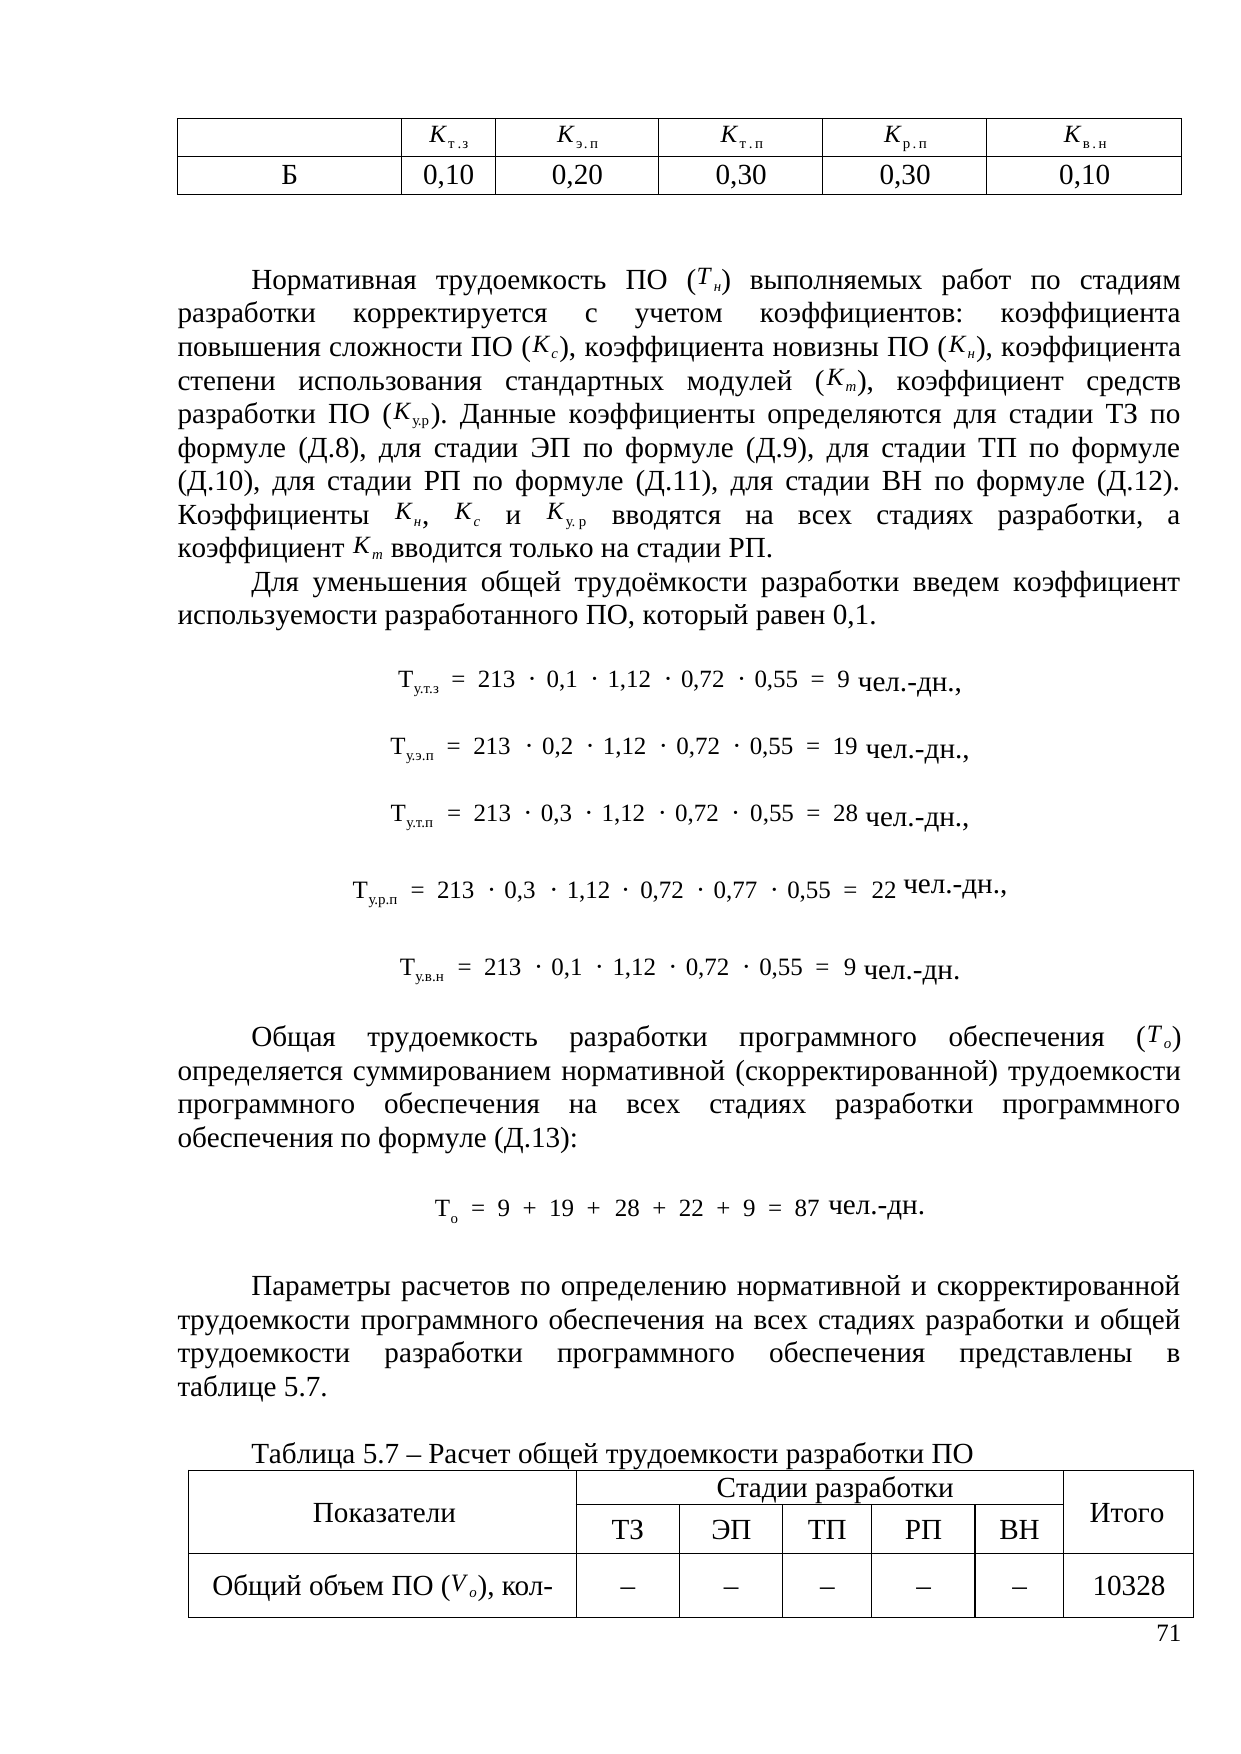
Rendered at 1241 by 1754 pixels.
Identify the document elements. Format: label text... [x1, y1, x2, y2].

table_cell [189, 1554, 576, 1617]
table_cell – [783, 1554, 871, 1617]
table_cell РП [872, 1505, 974, 1553]
table_cell ТЗ [577, 1505, 679, 1553]
text чел.-дн. [177, 952, 1181, 986]
table_cell ТП [783, 1505, 871, 1553]
table_cell 10328 [1064, 1554, 1193, 1617]
table_cell [402, 119, 495, 156]
table_cell 0,10 [987, 157, 1181, 194]
text чел.-дн., [177, 866, 1181, 918]
table_cell 0,30 [659, 157, 822, 194]
table_cell [496, 119, 658, 156]
table_cell 0,20 [496, 157, 658, 194]
table_cell [823, 119, 986, 156]
text чел.-дн., [177, 732, 1181, 765]
text Параметры расчетов по определению нормативной и скорректированной трудоемкости программного обеспечения на всех стадиях разработки и общей трудоемкости разработки программного обеспечения представлены в таблице 5.7. [177, 1268, 1181, 1402]
table_cell – [577, 1554, 679, 1617]
text Нормативная трудоемкость ПО () выполняемых работ по стадиям разработки корректируется с учетом коэффициентов: коэффициента повышения сложности ПО (), коэффициента новизны ПО (), коэффициента степени использования стандартных модулей (), коэффициент средств разработки ПО (). Данные коэффициенты определяются для стадии ТЗ по формуле (Д.8), для стадии ЭП по формуле (Д.9), для стадии ТП по формуле (Д.10), для стадии РП по формуле (Д.11), для стадии ВН по формуле (Д.12). Коэффициенты , и вводятся на всех стадиях разработки, а коэффициент вводится только на стадии РП. [177, 262, 1181, 564]
table_cell – [976, 1554, 1063, 1617]
table_cell 0,10 [402, 157, 495, 194]
table_cell [659, 119, 822, 156]
text Общая трудоемкость разработки программного обеспечения () определяется суммированием нормативной (скорректированной) трудоемкости программного обеспечения на всех стадиях разработки программного обеспечения по формуле (Д.13): [177, 1019, 1181, 1153]
text Таблица 5.7 – Расчет общей трудоемкости разработки ПО [177, 1436, 1181, 1469]
table_header Итого [1064, 1471, 1193, 1553]
table_header Стадии разработки [577, 1471, 1063, 1504]
table_cell ЭП [680, 1505, 782, 1553]
table_cell – [872, 1554, 974, 1617]
table_header Показатели [189, 1471, 576, 1553]
text чел.-дн., [177, 664, 1181, 698]
text Для уменьшения общей трудоёмкости разработки введем коэффициент используемости разработанного ПО, который равен 0,1. [177, 564, 1181, 631]
text чел.-дн. [177, 1187, 1181, 1235]
table_cell ВН [976, 1505, 1063, 1553]
table_cell 0,30 [823, 157, 986, 194]
table_cell – [680, 1554, 782, 1617]
table_cell [987, 119, 1181, 156]
table_cell Б [178, 157, 401, 194]
text чел.-дн., [177, 799, 1181, 832]
